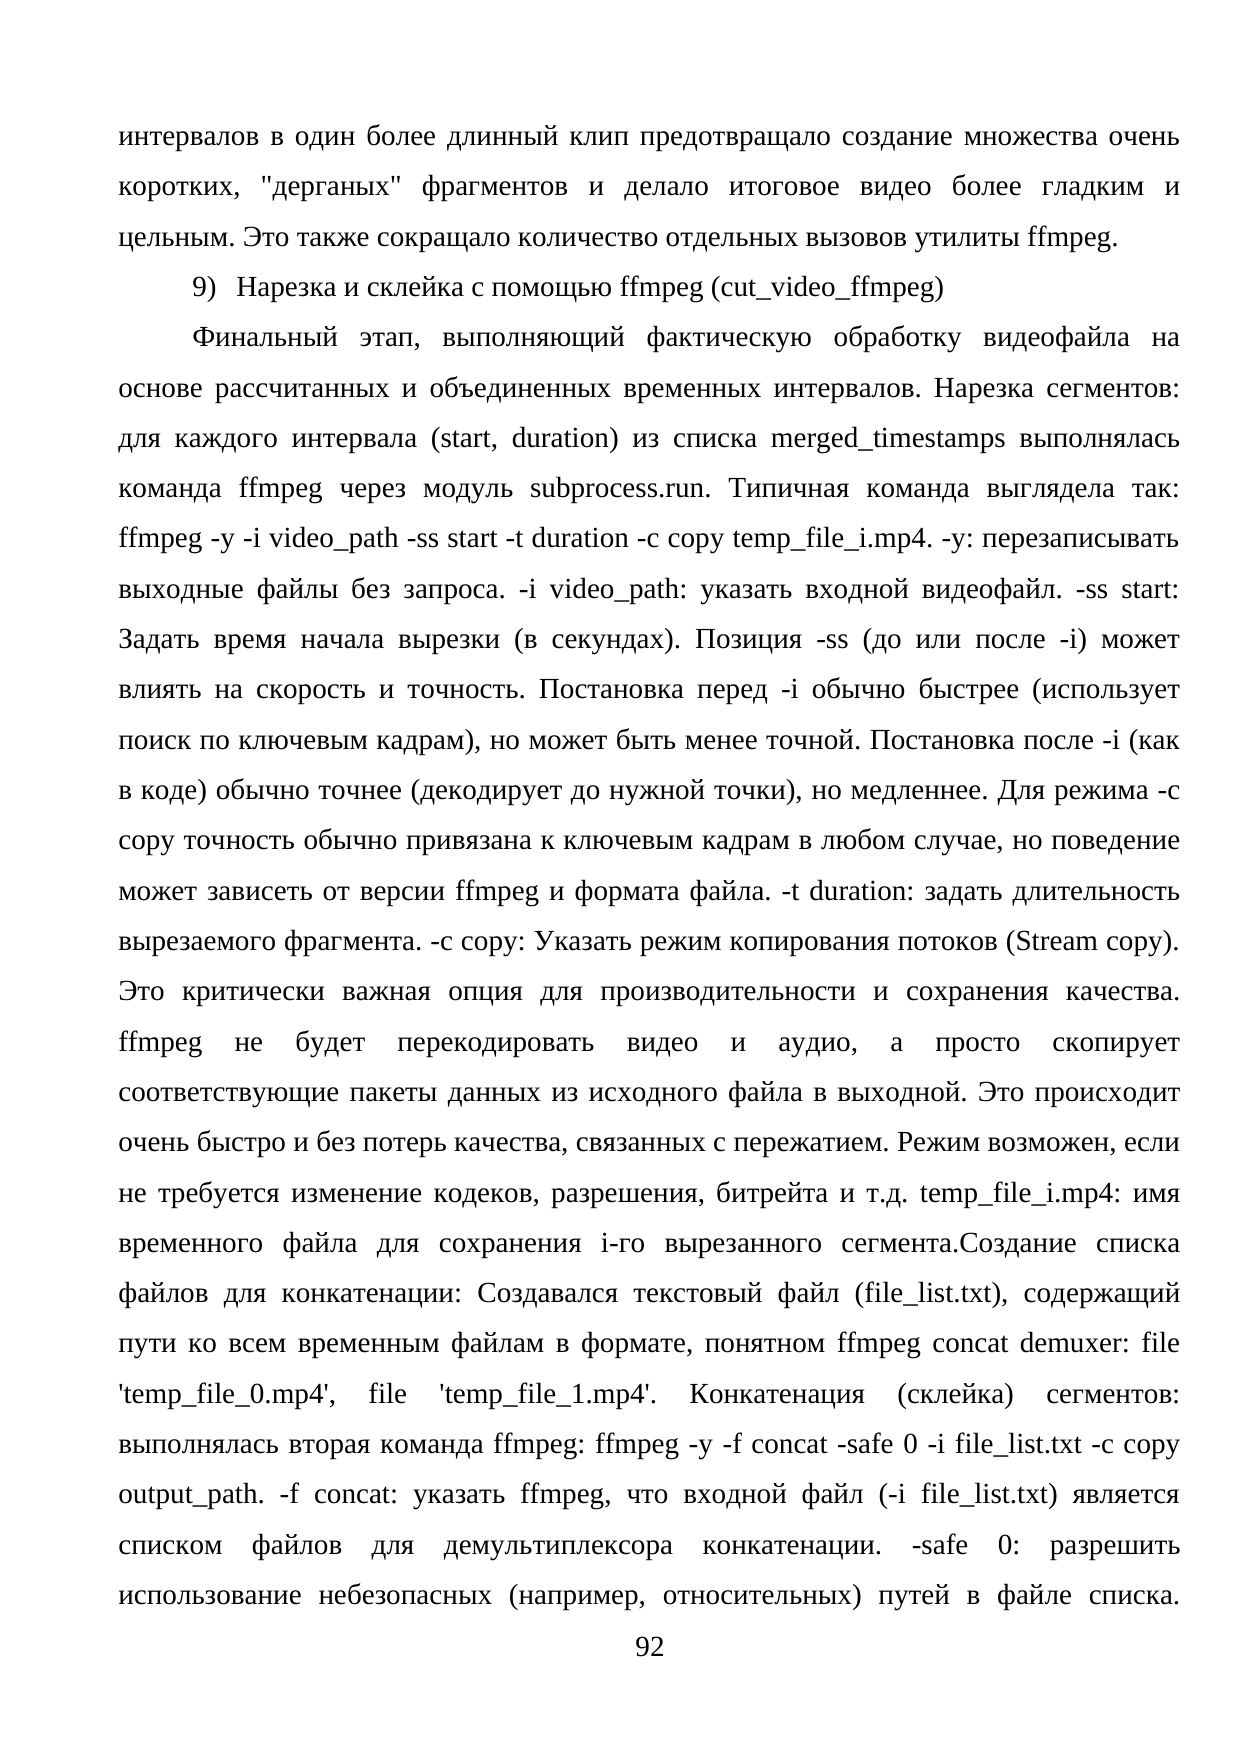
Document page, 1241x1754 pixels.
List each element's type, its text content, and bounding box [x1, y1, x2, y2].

list Нарезка и склейка с помощью ffmpeg (cut_video_ffmpeg) [118, 269, 1181, 303]
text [118, 319, 1181, 1611]
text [118, 118, 1181, 252]
